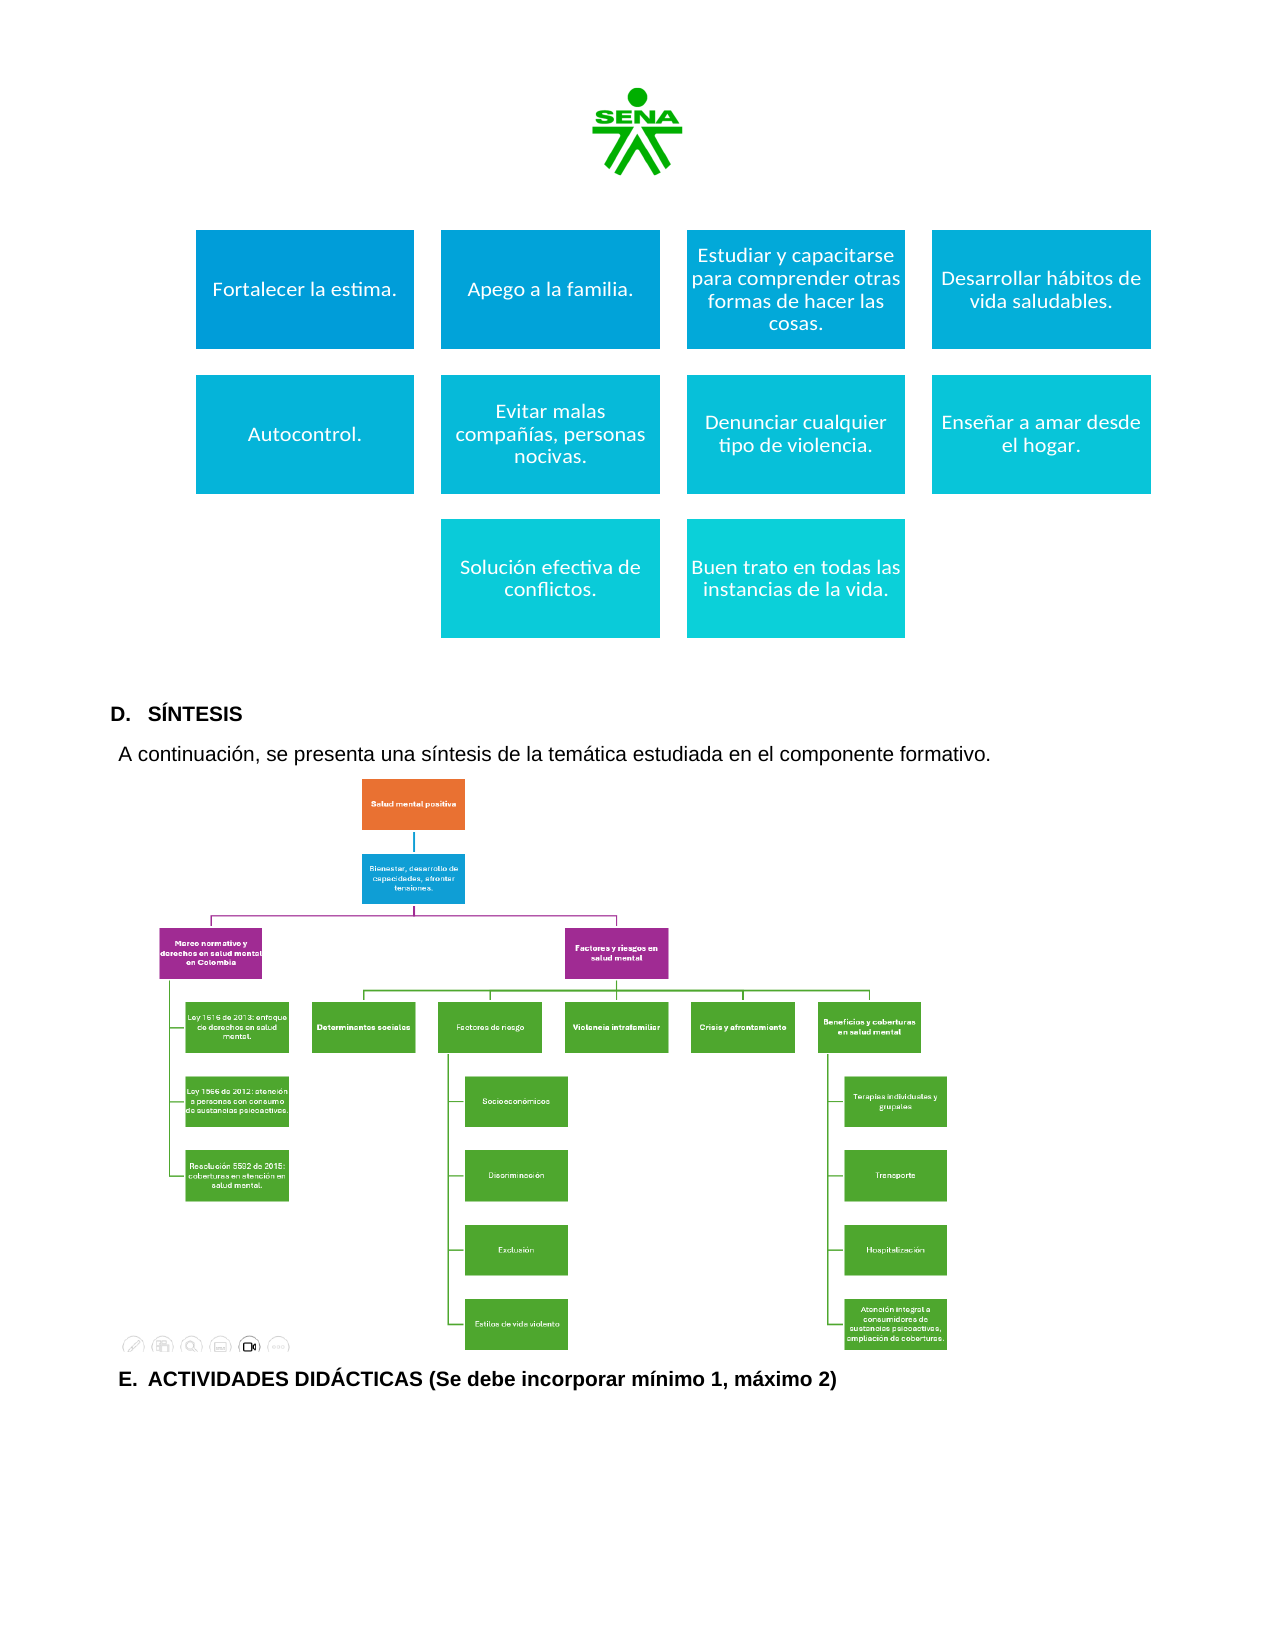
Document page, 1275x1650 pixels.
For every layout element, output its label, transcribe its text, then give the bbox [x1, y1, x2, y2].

picture [118, 778, 972, 1352]
text A continuación, se presenta una síntesis de la temática estudiada en el componente formativo. [118, 742, 1157, 766]
list SÍNTESIS [110, 702, 1157, 726]
picture [592, 87, 683, 176]
list ACTIVIDADES DIDÁCTICAS (Se debe incorporar mínimo 1, máximo 2) [118, 1367, 1157, 1391]
